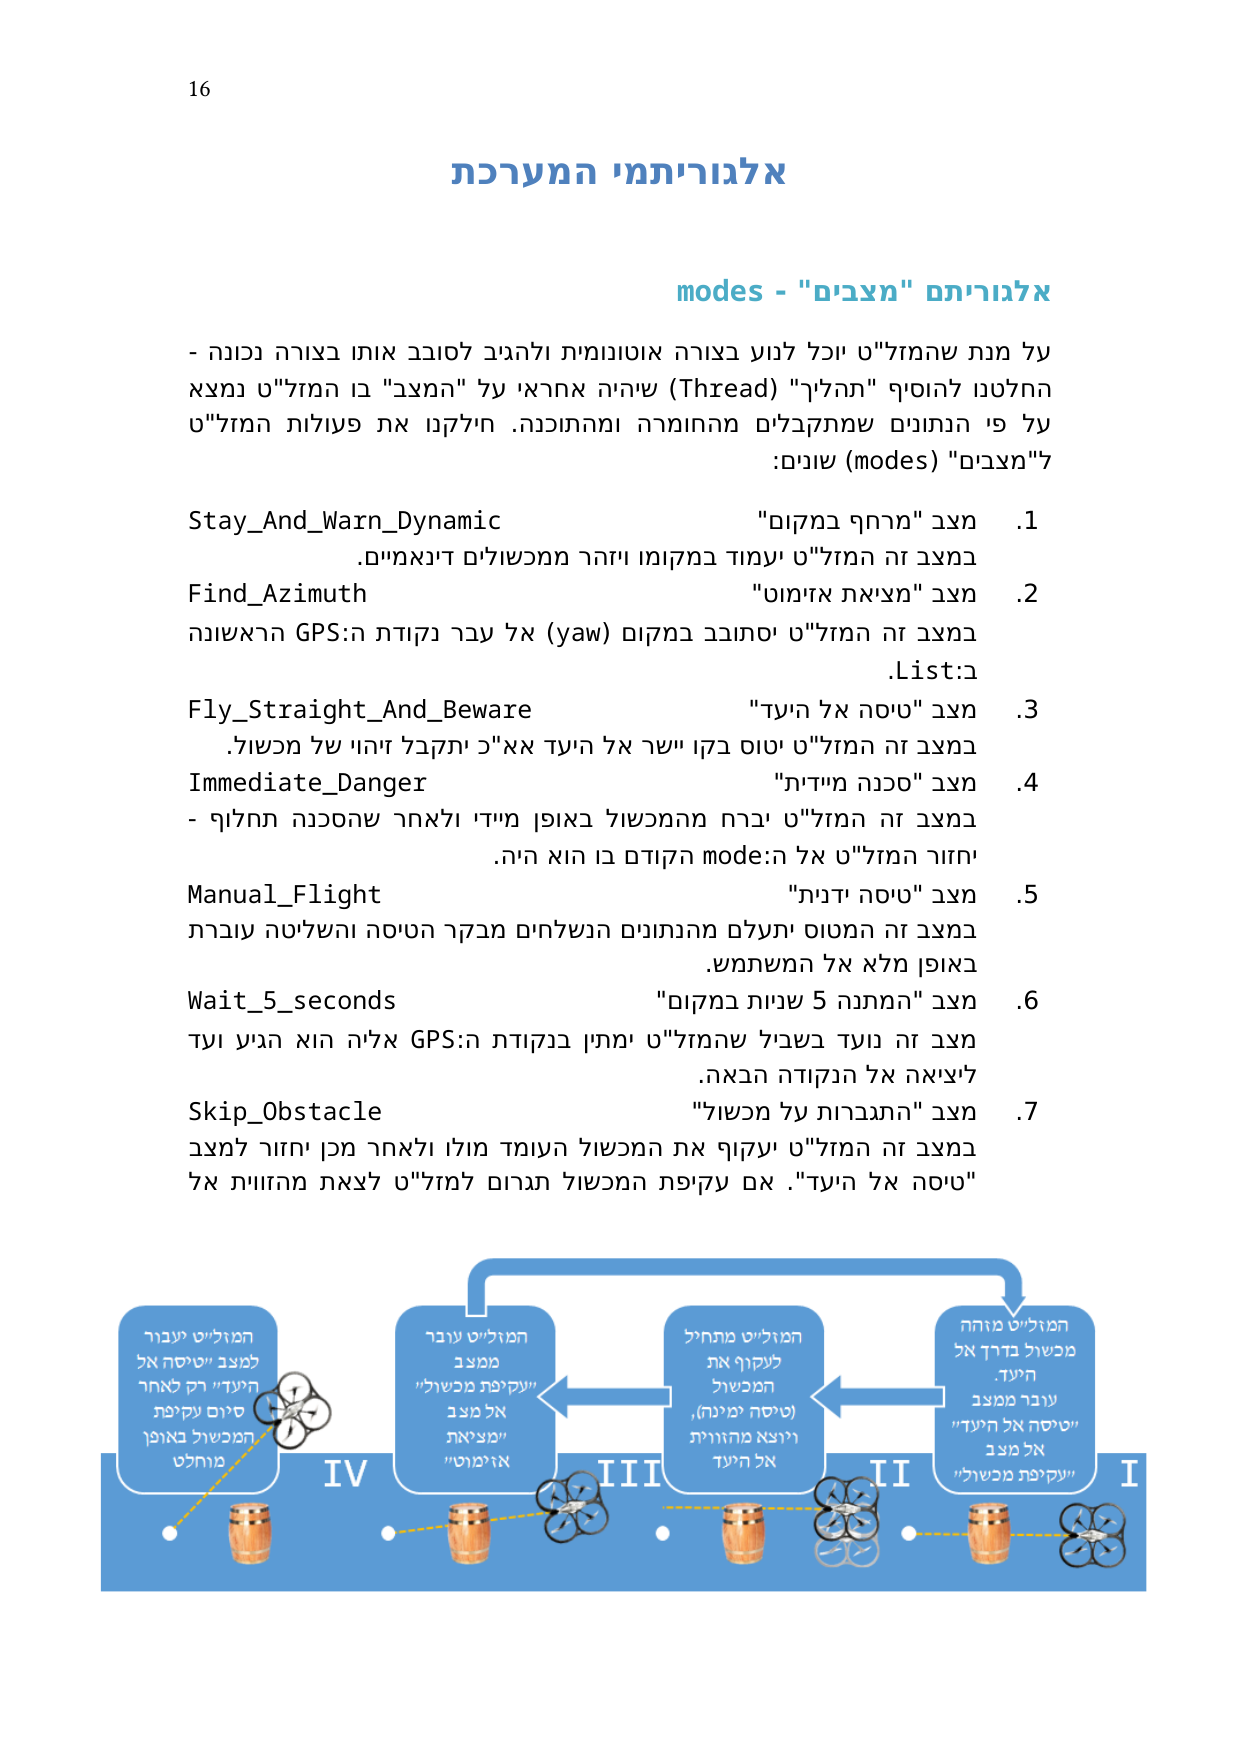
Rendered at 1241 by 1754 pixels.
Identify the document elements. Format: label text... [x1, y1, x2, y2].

list במצב זה המזל"ט יברח מהמכשול באופן מיידי ולאחר שהסכנה תחלוף - יחזור המזל"ט אל ה:mode הקודם בו הוא היה. [187, 804, 978, 871]
list מצב "המתנה 5 שניות במקום" Wait_5_seconds [187, 983, 1015, 1017]
list מצב "התגברות על מכשול" Skip_Obstacle [187, 1094, 1015, 1128]
text אלגוריתמי המערכת [187, 150, 1053, 194]
list במצב זה המזל"ט יטוס בקו יישר אל היעד אא"כ יתקבל זיהוי של מכשול. [187, 731, 978, 760]
list מצב "מרחף במקום" Stay_And_Warn_Dynamic [187, 502, 1015, 537]
text על מנת שהמזל"ט יוכל לנוע בצורה אוטונומית ולהגיב לסובב אותו בצורה נכונה - החלטנו להוסיף "תהליך" (Thread) שיהיה אחראי על "המצב" בו המזל"ט נמצא על פי הנתונים שמתקבלים מהחומרה ומהתוכנה. חילקנו את פעולות המזל"ט ל"מצבים" (modes) שונים: [187, 337, 1053, 477]
list מצב "טיסה אל היעד" Fly_Straight_And_Beware [187, 692, 1015, 726]
list מצב "טיסה ידנית" Manual_Flight [187, 877, 1015, 911]
list במצב זה המזל"ט יעקוף את המכשול העומד מולו ולאחר מכן יחזור למצב "טיסה אל היעד". אם עקיפת המכשול תגרום למזל"ט לצאת מהזווית אל היעד - המטוס יעבור למצב "מציאת אזימוט" וחוזר חלילה, נדגים זאת בעזרת תרשים קצר: [187, 1133, 978, 1196]
list במצב זה המטוס יתעלם מהנתונים הנשלחים מבקר הטיסה והשליטה עוברת באופן מלא אל המשתמש. [187, 916, 978, 978]
list במצב זה המזל"ט יסתובב במקום (yaw) אל עבר נקודת ה:GPS הראשונה ב:List. [187, 614, 978, 687]
picture [100, 1248, 1147, 1603]
list מצב "מציאת אזימוט" Find_Azimuth [187, 575, 1015, 609]
list במצב זה המזל"ט יעמוד במקומו ויזהר ממכשולים דינאמיים. [187, 542, 978, 571]
text אלגוריתם "מצבים" - modes [187, 271, 1053, 310]
list מצב זה נועד בשביל שהמזל"ט ימתין בנקודת ה:GPS אליה הוא הגיע ועד ליציאה אל הנקודה הבאה. [187, 1022, 978, 1089]
list מצב "סכנה מיידית" Immediate_Danger [187, 765, 1015, 799]
